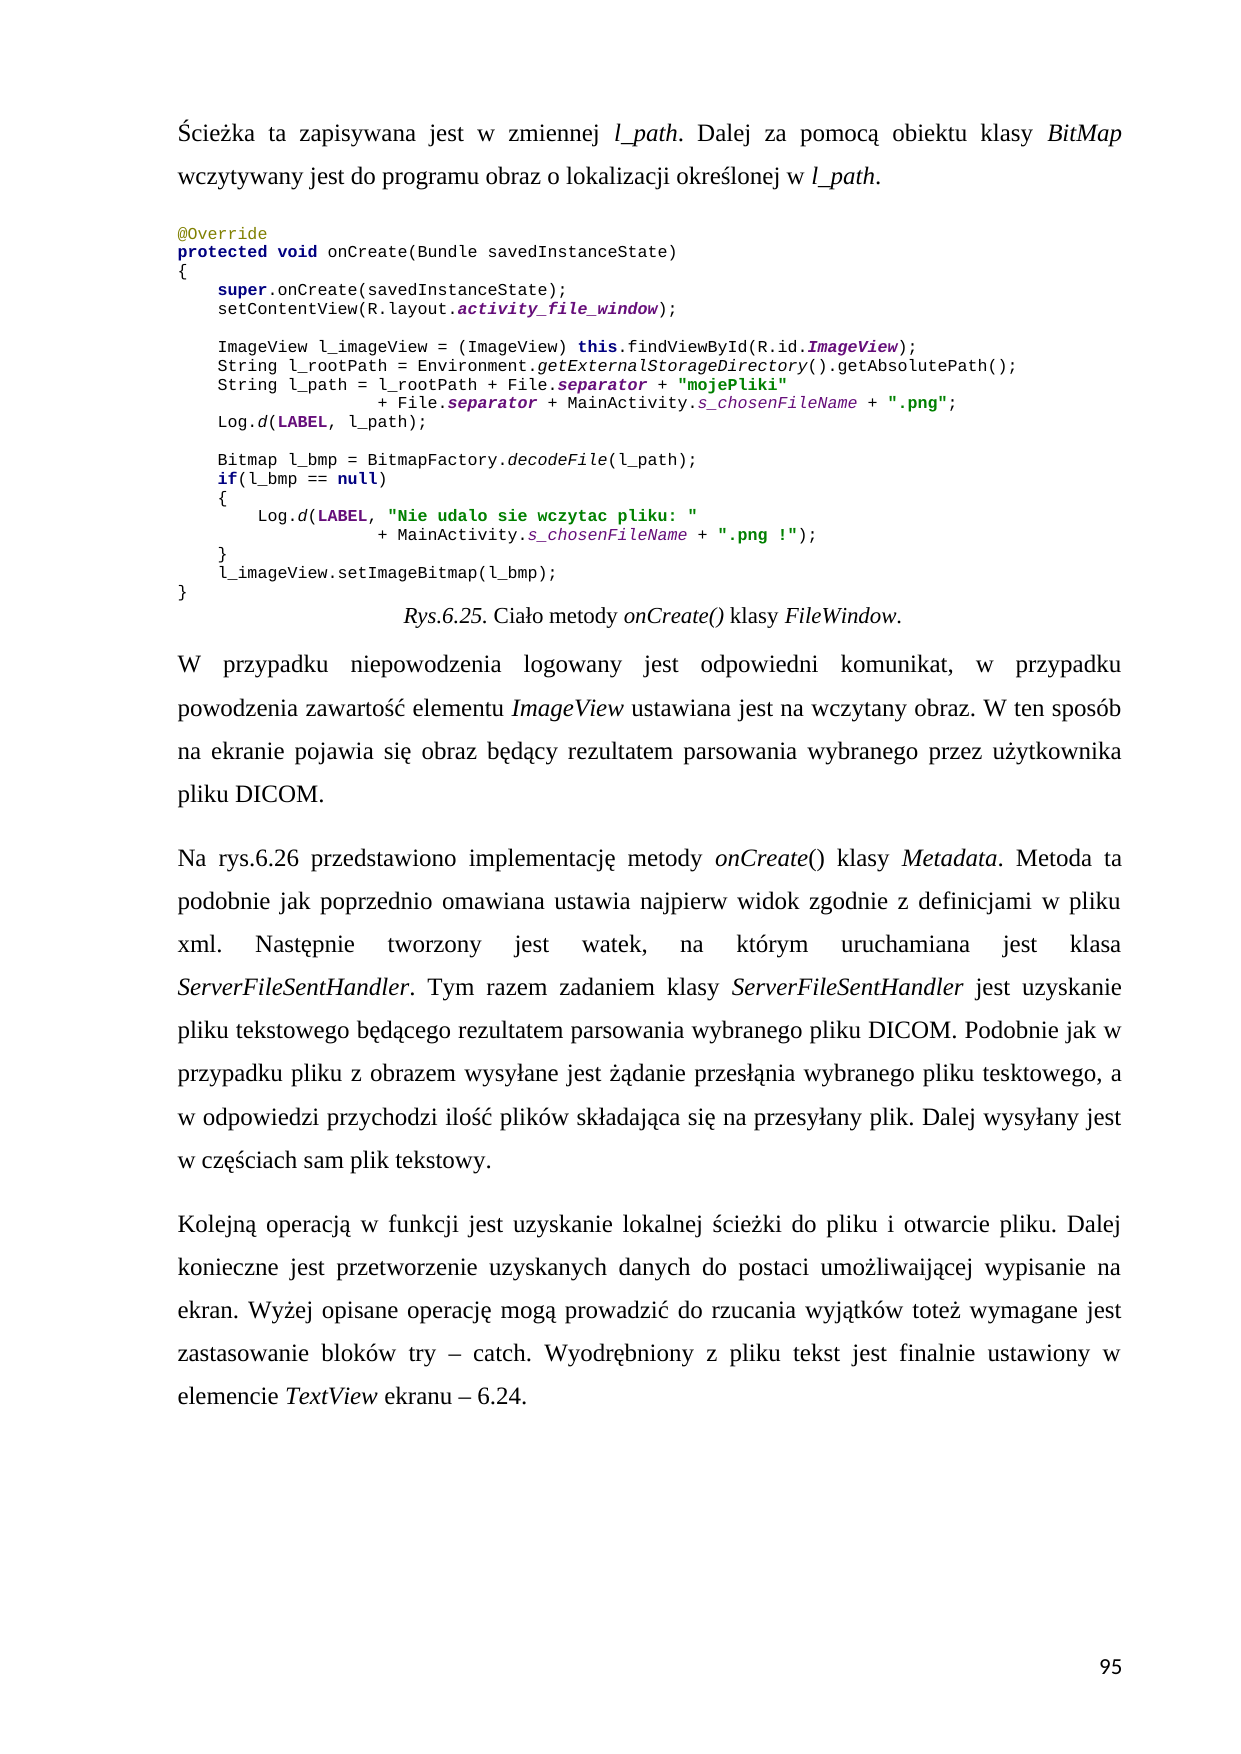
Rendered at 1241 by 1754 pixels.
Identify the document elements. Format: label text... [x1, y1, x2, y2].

text @Override protected void onCreate(Bundle savedInstanceState) { super.onCreate(savedInstanceState); setContentView(R.layout.activity_file_window); ImageView l_imageView = (ImageView) this.findViewById(R.id.ImageView); String l_rootPath = Environment.getExternalStorageDirectory().getAbsolutePath(); String l_path = l_rootPath + File.separator + "mojePliki" + File.separator + MainActivity.s_chosenFileName + ".png"; Log.d(LABEL, l_path); Bitmap l_bmp = BitmapFactory.decodeFile(l_path); if(l_bmp == null) { Log.d(LABEL, "Nie udalo sie wczytac pliku: " + MainActivity.s_chosenFileName + ".png !"); } l_imageView.setImageBitmap(l_bmp); } [177, 225, 1122, 602]
text Kolejną operacją w funkcji jest uzyskanie lokalnej ścieżki do pliku i otwarcie pliku. Dalej konieczne jest przetworzenie uzyskanych danych do postaci umożliwaijącej wypisanie na ekran. Wyżej opisane operację mogą prowadzić do rzucania wyjątków toteż wymagane jest zastasowanie bloków try – catch. Wyodrębniony z pliku tekst jest finalnie ustawiony w elemencie TextView ekranu – 6.24. [177, 1209, 1122, 1410]
text W przypadku niepowodzenia logowany jest odpowiedni komunikat, w przypadku powodzenia zawartość elementu ImageView ustawiana jest na wczytany obraz. W ten sposób na ekranie pojawia się obraz będący rezultatem parsowania wybranego przez użytkownika pliku DICOM. [177, 649, 1122, 808]
text Na rys.6.26 przedstawiono implementację metody onCreate() klasy Metadata. Metoda ta podobnie jak poprzednio omawiana ustawia najpierw widok zgodnie z definicjami w pliku xml. Następnie tworzony jest watek, na którym uruchamiana jest klasa ServerFileSentHandler. Tym razem zadaniem klasy ServerFileSentHandler jest uzyskanie pliku tekstowego będącego rezultatem parsowania wybranego pliku DICOM. Podobnie jak w przypadku pliku z obrazem wysyłane jest żądanie przesłąnia wybranego pliku tesktowego, a w odpowiedzi przychodzi ilość plików składająca się na przesyłany plik. Dalej wysyłany jest w częściach sam plik tekstowy. [177, 843, 1122, 1173]
text Rys.6.25. Ciało metody onCreate() klasy FileWindow. [177, 602, 1122, 629]
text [177, 118, 1122, 190]
